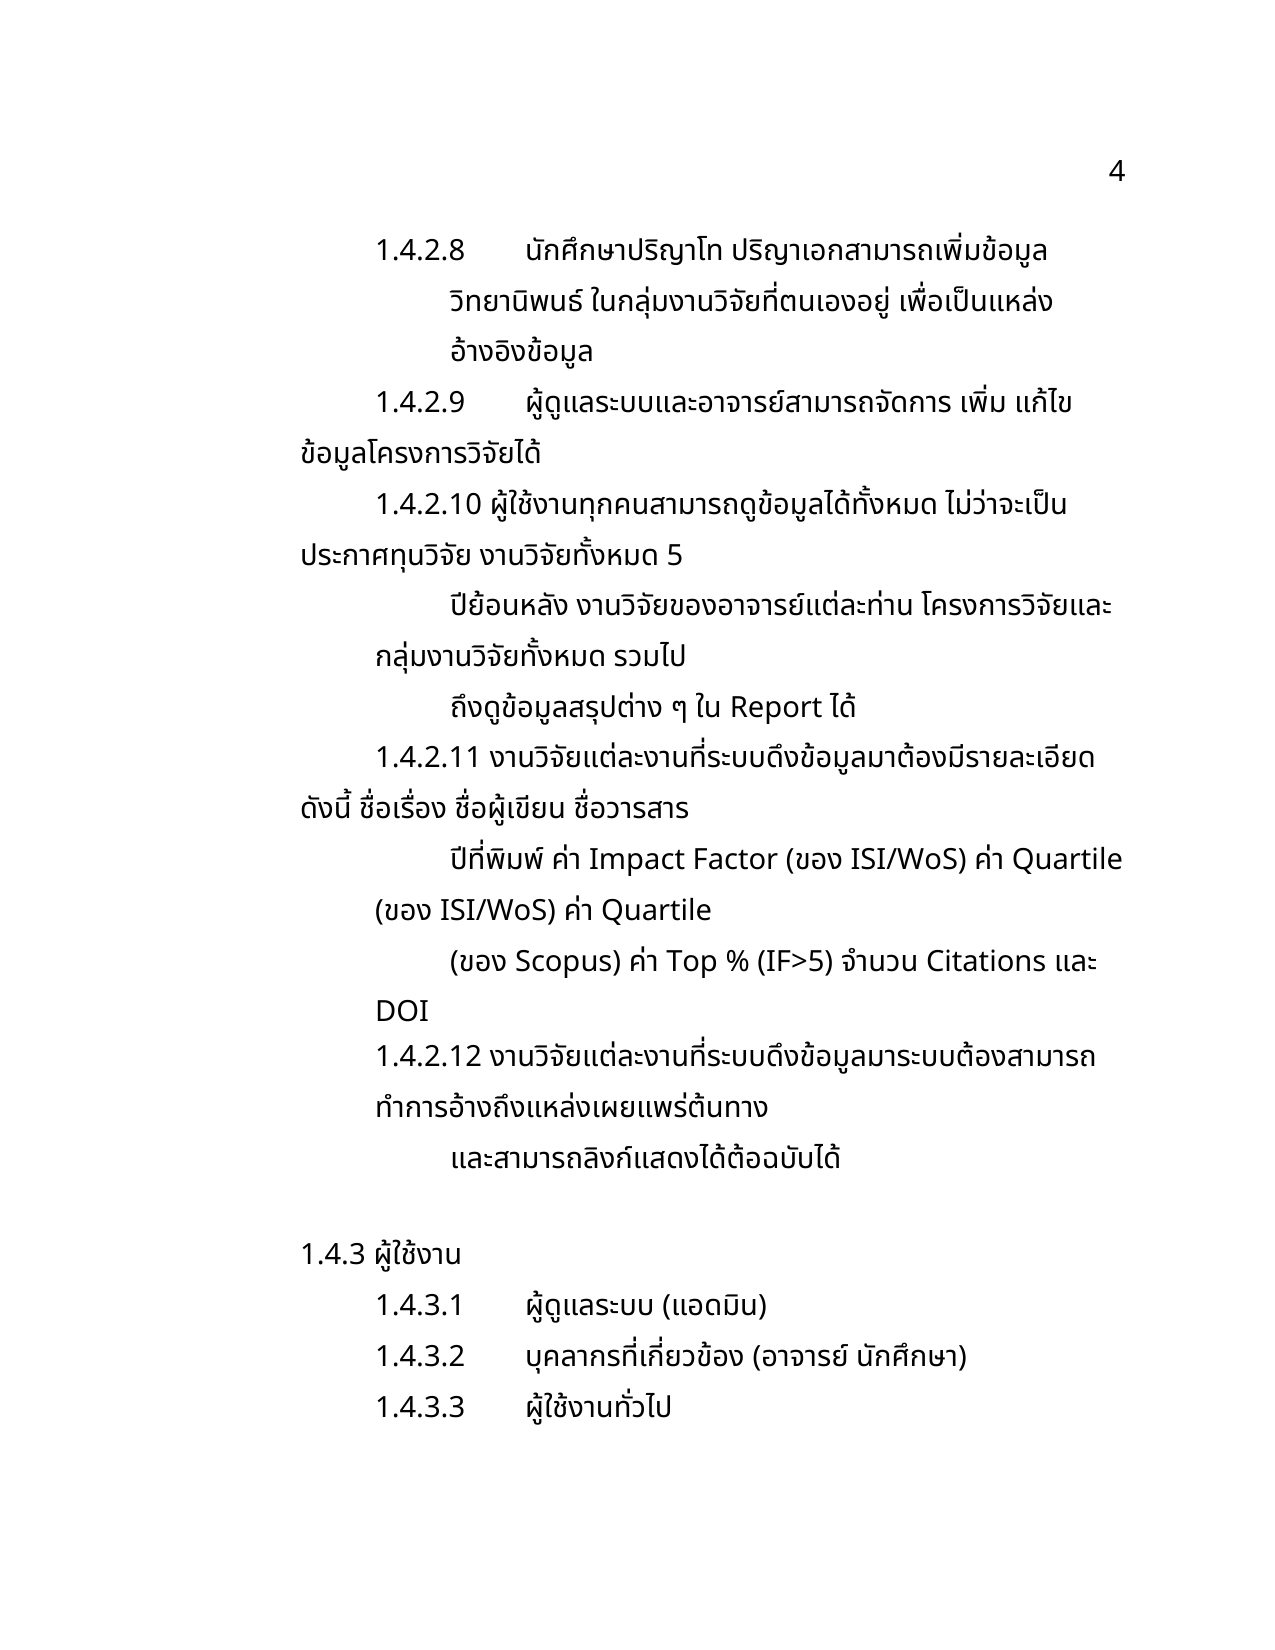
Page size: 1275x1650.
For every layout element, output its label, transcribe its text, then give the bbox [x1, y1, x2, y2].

text 1.4.2.8 นักศึกษาปริญาโท ปริญาเอกสามารถเพิ่มข้อมูลวิทยานิพนธ์ ในกลุ่มงานวิจัยที่ตนเองอยู่ เพื่อเป็นแหล่งอ้างอิงข้อมูล [375, 229, 1125, 375]
text ถึงดูข้อมูลสรุปต่าง ๆ ใน Report ได้ [375, 686, 1125, 730]
text 1.4.3.1 ผู้ดูแลระบบ (แอดมิน) [300, 1284, 1125, 1328]
text 1.4.2.10 ผู้ใช้งานทุกคนสามารถดูข้อมูลได้ทั้งหมด ไม่ว่าจะเป็น ประกาศทุนวิจัย งานวิจัยทั้งหมด 5 [300, 483, 1125, 578]
text 1.4.3.3 ผู้ใช้งานทั่วไป [300, 1386, 1125, 1430]
text ปีที่พิมพ์ ค่า Impact Factor (ของ ISI/WoS) ค่า Quartile (ของ ISI/WoS) ค่า Quartile [375, 838, 1125, 933]
text 1.4.2.11 งานวิจัยแต่ละงานที่ระบบดึงข้อมูลมาต้องมีรายละเอียดดังนี้ ชื่อเรื่อง ชื่อผู้เขียน ชื่อวารสาร [300, 737, 1125, 832]
text 1.4.3.2 บุคลากรที่เกี่ยวข้อง (อาจารย์ นักศึกษา) [300, 1335, 1125, 1379]
text ปีย้อนหลัง งานวิจัยของอาจารย์แต่ละท่าน โครงการวิจัยและกลุ่มงานวิจัยทั้งหมด รวมไป [375, 584, 1125, 679]
text 1.4.2.12 งานวิจัยแต่ละงานที่ระบบดึงข้อมูลมาระบบต้องสามารถทำการอ้างถึงแหล่งเผยแพร่ต้นทาง [375, 1036, 1125, 1131]
text และสามารถลิงก์แสดงได้ต้อฉบับได้ [375, 1137, 1125, 1181]
text 1.4.2.9 ผู้ดูแลระบบและอาจารย์สามารถจัดการ เพิ่ม แก้ไข ข้อมูลโครงการวิจัยได้ [300, 381, 1125, 476]
text (ของ Scopus) ค่า Top % (IF>5) จำนวน Citations และ DOI [375, 940, 1125, 1030]
text 1.4.3 ผู้ใช้งาน [225, 1233, 1125, 1278]
